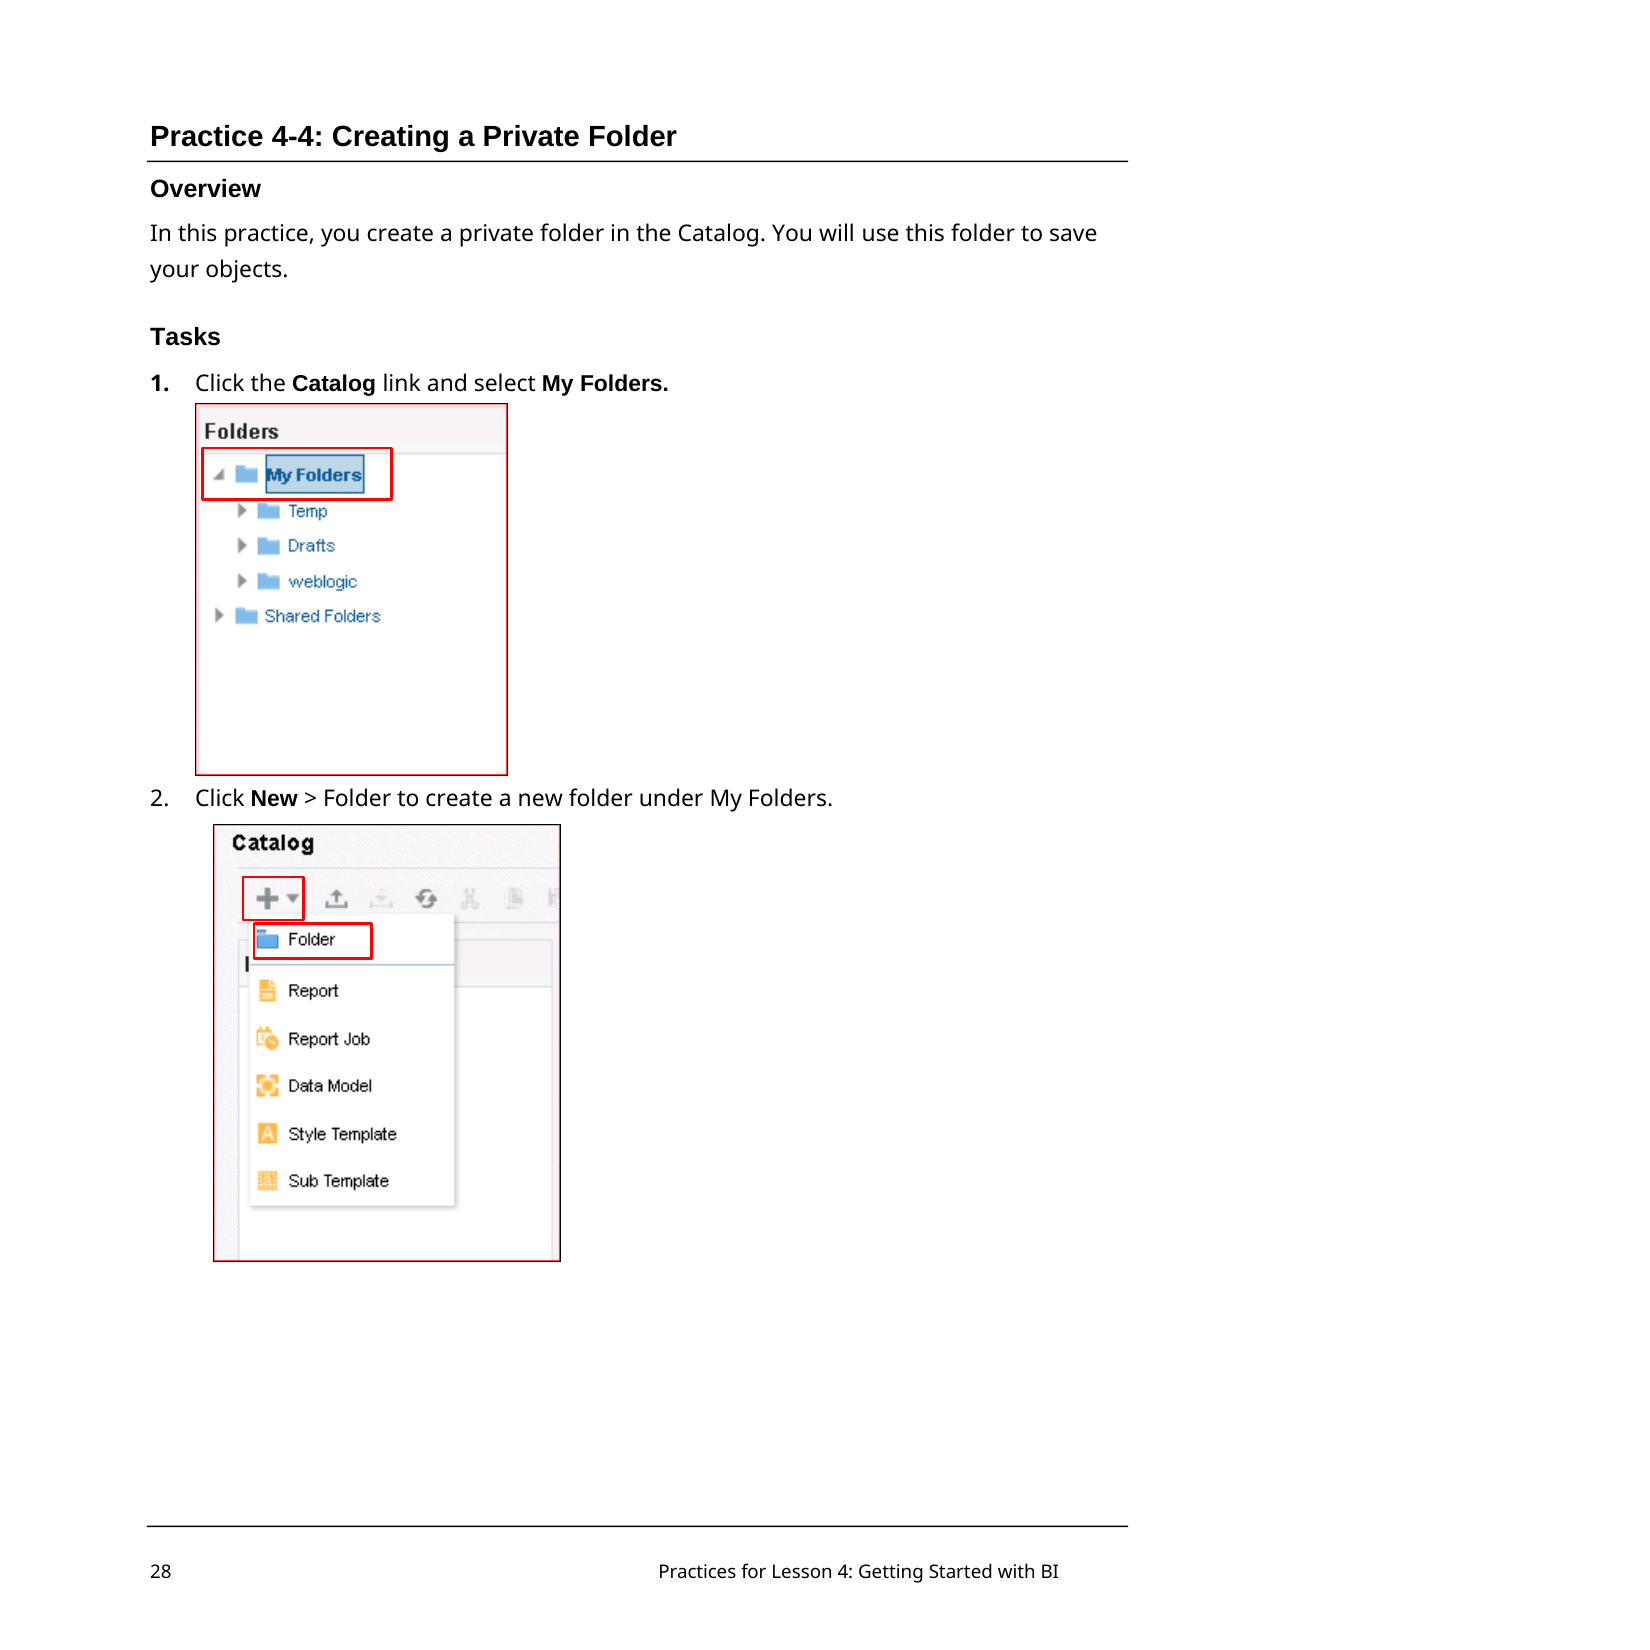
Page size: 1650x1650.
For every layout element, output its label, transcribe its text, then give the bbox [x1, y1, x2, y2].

subtitle Overview [150, 174, 1414, 203]
list Click the Catalog link and select My Folders. [150, 367, 1414, 398]
subtitle Practice 4-4: Creating a Private Folder [150, 119, 1414, 152]
text In this practice, you create a private folder in the Catalog. You will use this folder to save your objects. [150, 217, 1124, 284]
picture [214, 825, 560, 1261]
subtitle Tasks [150, 322, 1414, 351]
list Click New > Folder to create a new folder under My Folders. [150, 404, 1414, 813]
